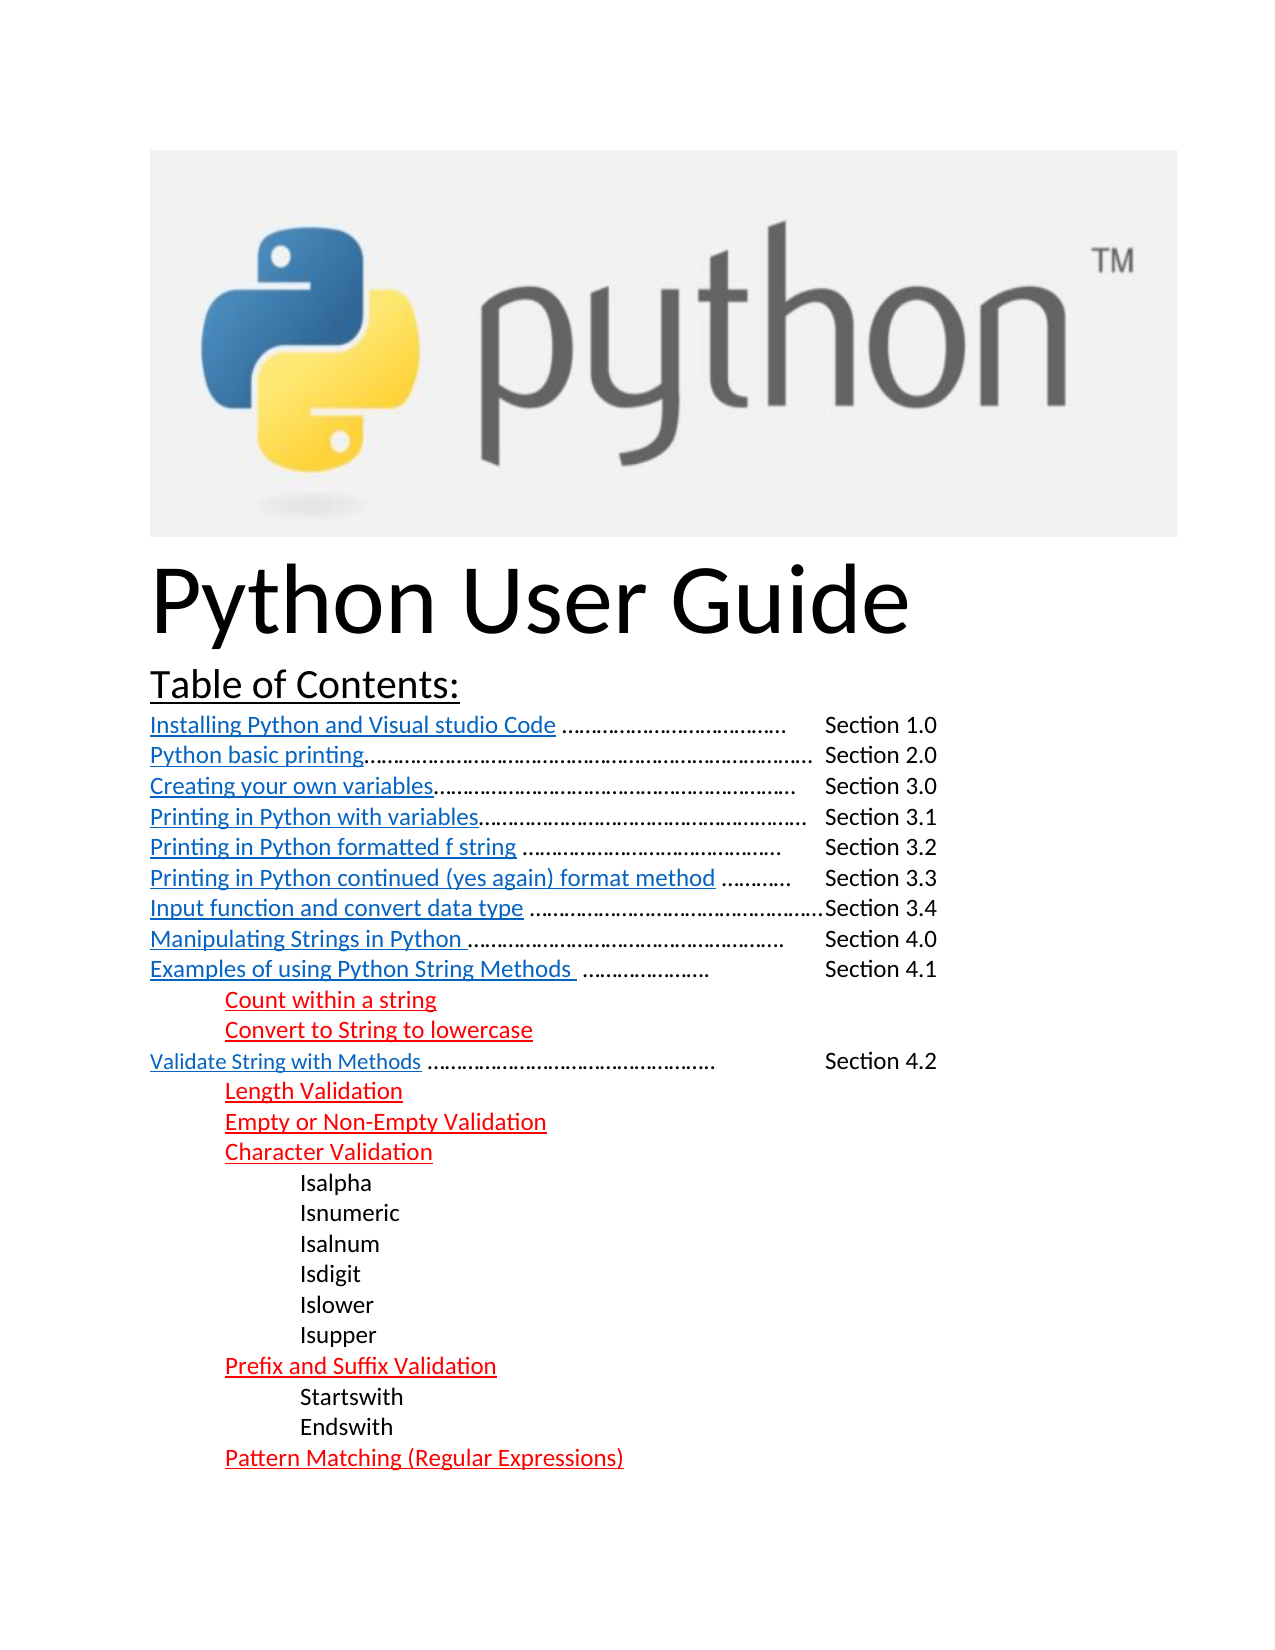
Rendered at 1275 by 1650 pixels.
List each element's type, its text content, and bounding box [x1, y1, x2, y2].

text Count within a string [150, 984, 1125, 1014]
text Input function and convert data type …………………………………………… Section 3.4 [150, 892, 1125, 923]
text Isalnum [150, 1228, 1125, 1258]
text Printing in Python continued (yes again) format method ………… Section 3.3 [150, 862, 1125, 892]
text Manipulating Strings in Python ………………………………………………. Section 4.0 [150, 923, 1125, 953]
text Startswith [150, 1381, 1125, 1411]
text Examples of using Python String Methods …………………. Section 4.1 [150, 953, 1125, 984]
text Table of Contents: [150, 658, 1125, 709]
text Islower [150, 1289, 1125, 1319]
text Character Validation [150, 1136, 1125, 1167]
picture [150, 150, 1178, 537]
text Convert to String to lowercase [150, 1014, 1125, 1045]
text Isalpha [150, 1167, 1125, 1197]
text Length Validation [150, 1075, 1125, 1106]
text Printing in Python with variables………………………………………………… Section 3.1 [150, 801, 1125, 831]
text Prefix and Suffix Validation [150, 1350, 1125, 1381]
text Validate String with Methods ………………………………………….. Section 4.2 [150, 1045, 1125, 1075]
text Python basic printing…………………………………………………………………… Section 2.0 [150, 740, 1125, 770]
text Endswith [150, 1411, 1125, 1442]
text Empty or Non-Empty Validation [150, 1106, 1125, 1136]
text Isdigit [150, 1258, 1125, 1289]
text Pattern Matching (Regular Expressions) [150, 1442, 1125, 1472]
text Creating your own variables……………………………………………………… Section 3.0 [150, 770, 1125, 801]
text Python User Guide [150, 537, 1125, 658]
text Isupper [150, 1319, 1125, 1350]
text Printing in Python formatted f string ……………………………………… Section 3.2 [150, 831, 1125, 862]
text Isnumeric [150, 1197, 1125, 1228]
text Installing Python and Visual studio Code ………………………………… Section 1.0 [150, 709, 1125, 740]
